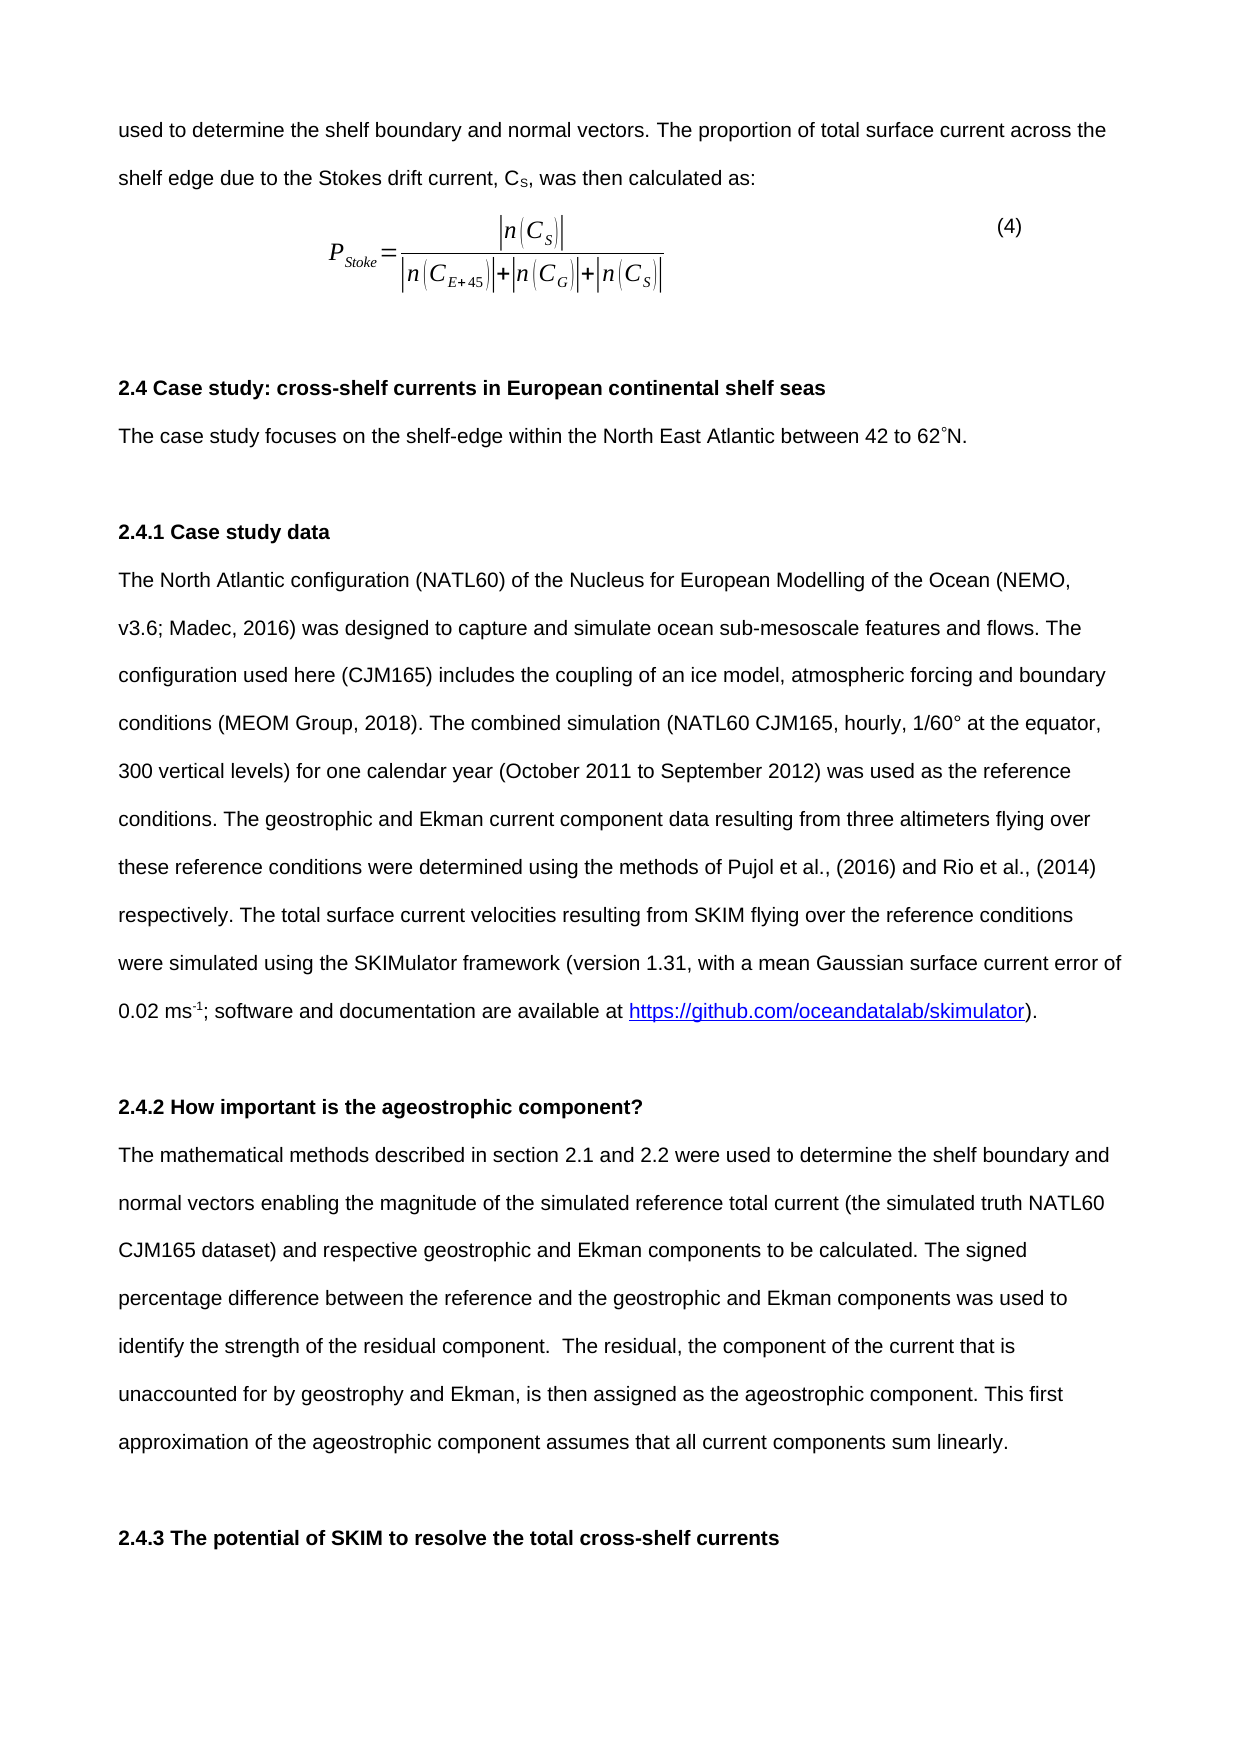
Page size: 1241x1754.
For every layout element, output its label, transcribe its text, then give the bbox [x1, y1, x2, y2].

text 2.4.2 How important is the ageostrophic component? [118, 1094, 1122, 1118]
text 2.4.1 Case study data [118, 519, 1122, 543]
table_header (4) [886, 214, 1133, 323]
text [118, 118, 1122, 190]
text 2.4.3 The potential of SKIM to resolve the total cross-shelf currents [118, 1526, 1122, 1550]
text The case study focuses on the shelf-edge within the North East Atlantic between 42 to 62N. [118, 423, 1122, 448]
text The North Atlantic configuration (NATL60) of the Nucleus for European Modelling of the Ocean (NEMO, v3.6; Madec, 2016) was designed to capture and simulate ocean sub-mesoscale features and flows. The configuration used here (CJM165) includes the coupling of an ice model, atmospheric forcing and boundary conditions (MEOM Group, 2018). The combined simulation (NATL60 CJM165, hourly, 1/60° at the equator, 300 vertical levels) for one calendar year (October 2011 to September 2012) was used as the reference conditions. The geostrophic and Ekman current component data resulting from three altimeters flying over these reference conditions were determined using the methods of Pujol et al., (2016) and Rio et al., (2014) respectively. The total surface current velocities resulting from SKIM flying over the reference conditions were simulated using the SKIMulator framework (version 1.31, with a mean Gaussian surface current error of 0.02 ms-1; software and documentation are available at https://github.com/oceandatalab/skimulator). [118, 567, 1122, 1023]
text The mathematical methods described in section 2.1 and 2.2 were used to determine the shelf boundary and normal vectors enabling the magnitude of the simulated reference total current (the simulated truth NATL60 CJM165 dataset) and respective geostrophic and Ekman components to be calculated. The signed percentage difference between the reference and the geostrophic and Ekman components was used to identify the strength of the residual component. The residual, the component of the current that is unaccounted for by geostrophy and Ekman, is then assigned as the ageostrophic component. This first approximation of the ageostrophic component assumes that all current components sum linearly. [118, 1142, 1122, 1454]
table_header [107, 214, 886, 323]
text 2.4 Case study: cross-shelf currents in European continental shelf seas [118, 376, 1122, 399]
